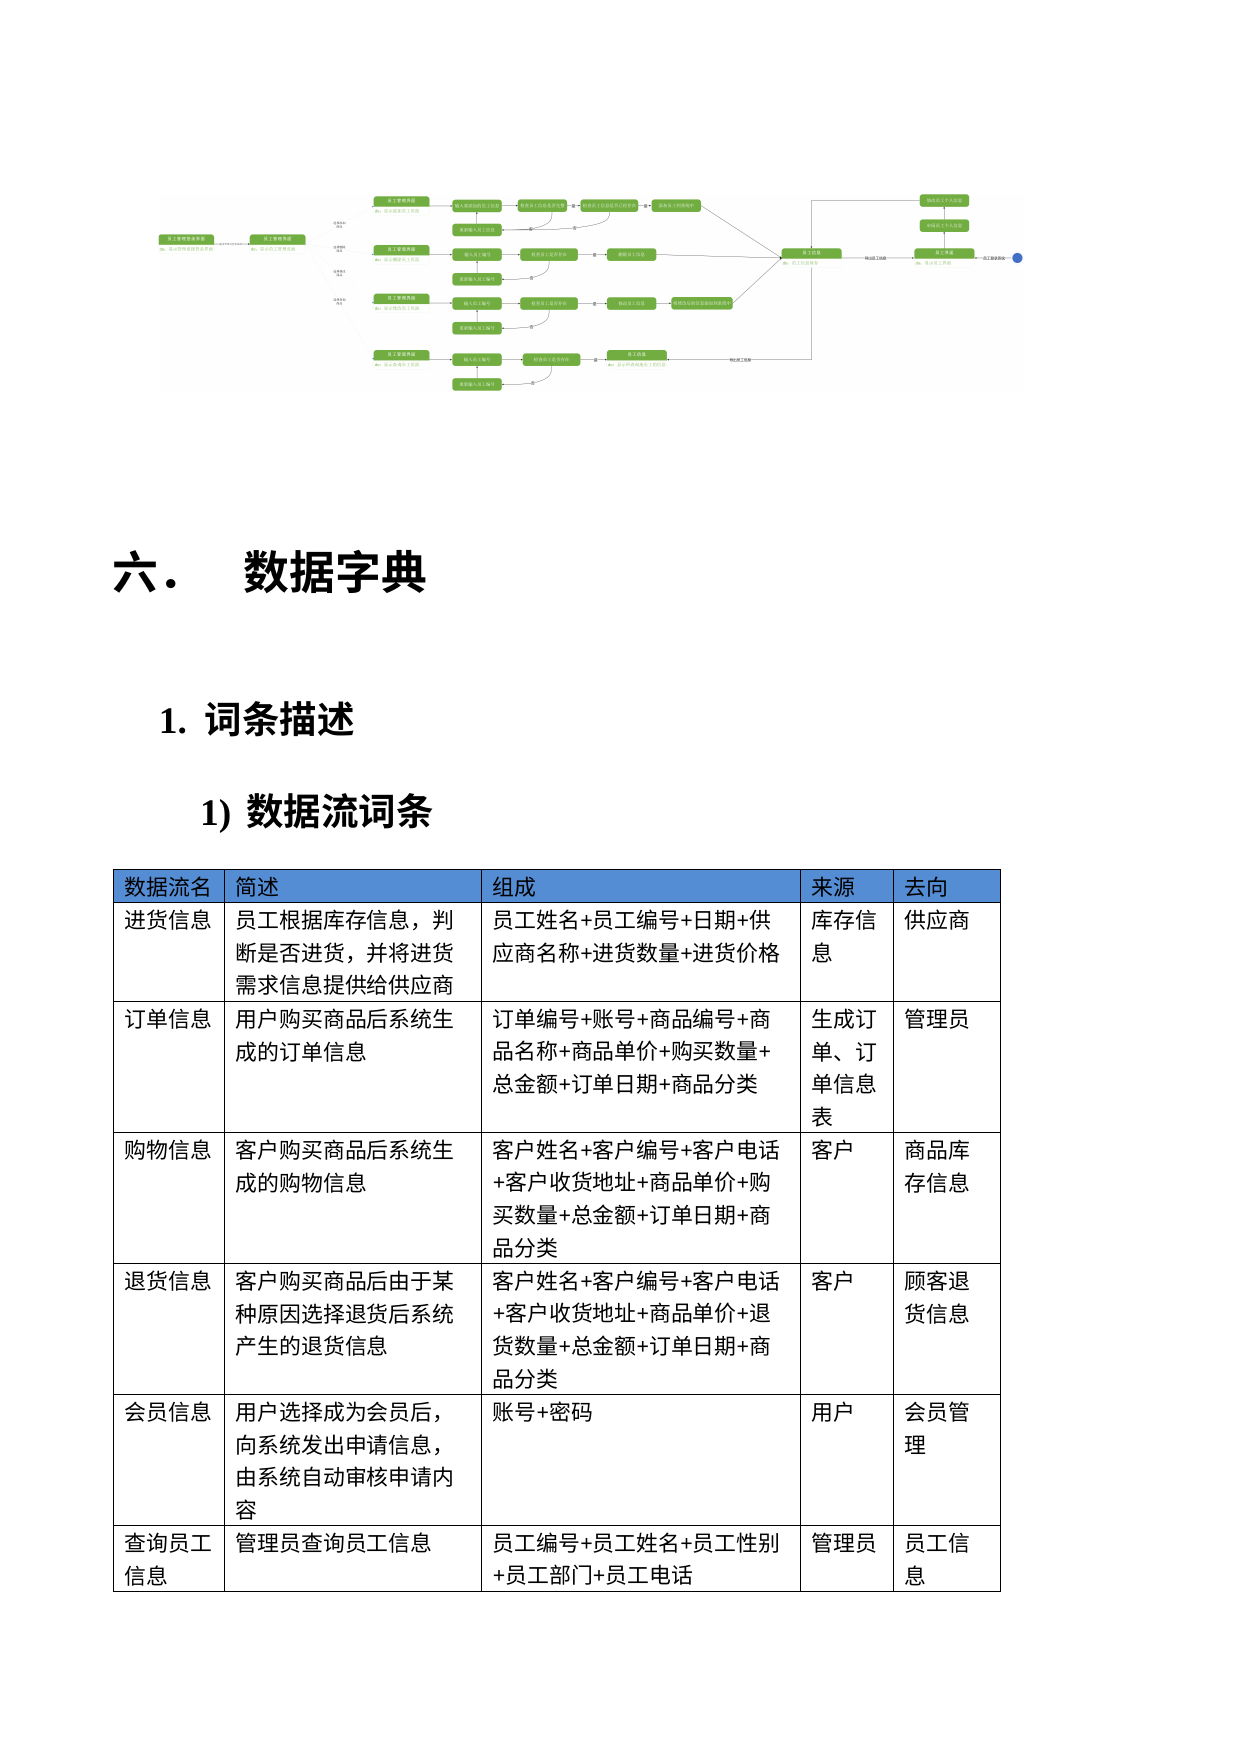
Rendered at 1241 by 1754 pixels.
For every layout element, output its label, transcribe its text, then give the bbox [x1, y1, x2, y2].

list 数据字典 [112, 521, 1128, 619]
list 词条描述 [158, 684, 1128, 749]
table_cell 进货信息 [114, 903, 224, 1001]
table_cell 员工根据库存信息，判断是否进货，并将进货需求信息提供给供应商 [225, 903, 481, 1001]
table_cell 客户姓名+客户编号+客户电话+客户收货地址+商品单价+退货数量+总金额+订单日期+商品分类 [482, 1264, 800, 1394]
table_cell 退货信息 [114, 1264, 224, 1394]
table_cell 管理员 [801, 1526, 893, 1591]
table_cell 客户 [801, 1133, 893, 1263]
table_cell 员工编号+员工姓名+员工性别+员工部门+员工电话 [482, 1526, 800, 1591]
table_cell 管理员查询员工信息 [225, 1526, 481, 1591]
table_cell 客户 [801, 1264, 893, 1394]
table_cell 生成订单、订单信息表 [801, 1002, 893, 1132]
table_cell 订单信息 [114, 1002, 224, 1132]
table_header 数据流名 [114, 870, 224, 902]
table_cell 账号+密码 [482, 1395, 800, 1525]
table_cell 客户姓名+客户编号+客户电话+客户收货地址+商品单价+购买数量+总金额+订单日期+商品分类 [482, 1133, 800, 1263]
table_cell 购物信息 [114, 1133, 224, 1263]
table_cell 员工姓名+员工编号+日期+供应商名称+进货数量+进货价格 [482, 903, 800, 1001]
list 数据流词条 [200, 776, 1128, 841]
table_header 去向 [894, 870, 1000, 902]
table_header 来源 [801, 870, 893, 902]
table_cell 订单编号+账号+商品编号+商品名称+商品单价+购买数量+总金额+订单日期+商品分类 [482, 1002, 800, 1132]
table_header 简述 [225, 870, 481, 902]
table_cell 客户购买商品后系统生成的购物信息 [225, 1133, 481, 1263]
table_cell 查询员工信息 [114, 1526, 224, 1591]
table_cell 库存信息 [801, 903, 893, 1001]
table_cell 会员管理 [894, 1395, 1000, 1525]
table_cell 用户选择成为会员后，向系统发出申请信息，由系统自动审核申请内容 [225, 1395, 481, 1525]
table_cell 供应商 [894, 903, 1000, 1001]
table_cell 会员信息 [114, 1395, 224, 1525]
table_cell 管理员 [894, 1002, 1000, 1132]
table_cell 用户 [801, 1395, 893, 1525]
table_cell 员工信息 [894, 1526, 1000, 1591]
table_header 组成 [482, 870, 800, 902]
table_cell 顾客退货信息 [894, 1264, 1000, 1394]
table_cell 客户购买商品后由于某种原因选择退货后系统产生的退货信息 [225, 1264, 481, 1394]
table_cell 商品库存信息 [894, 1133, 1000, 1263]
table_cell 用户购买商品后系统生成的订单信息 [225, 1002, 481, 1132]
